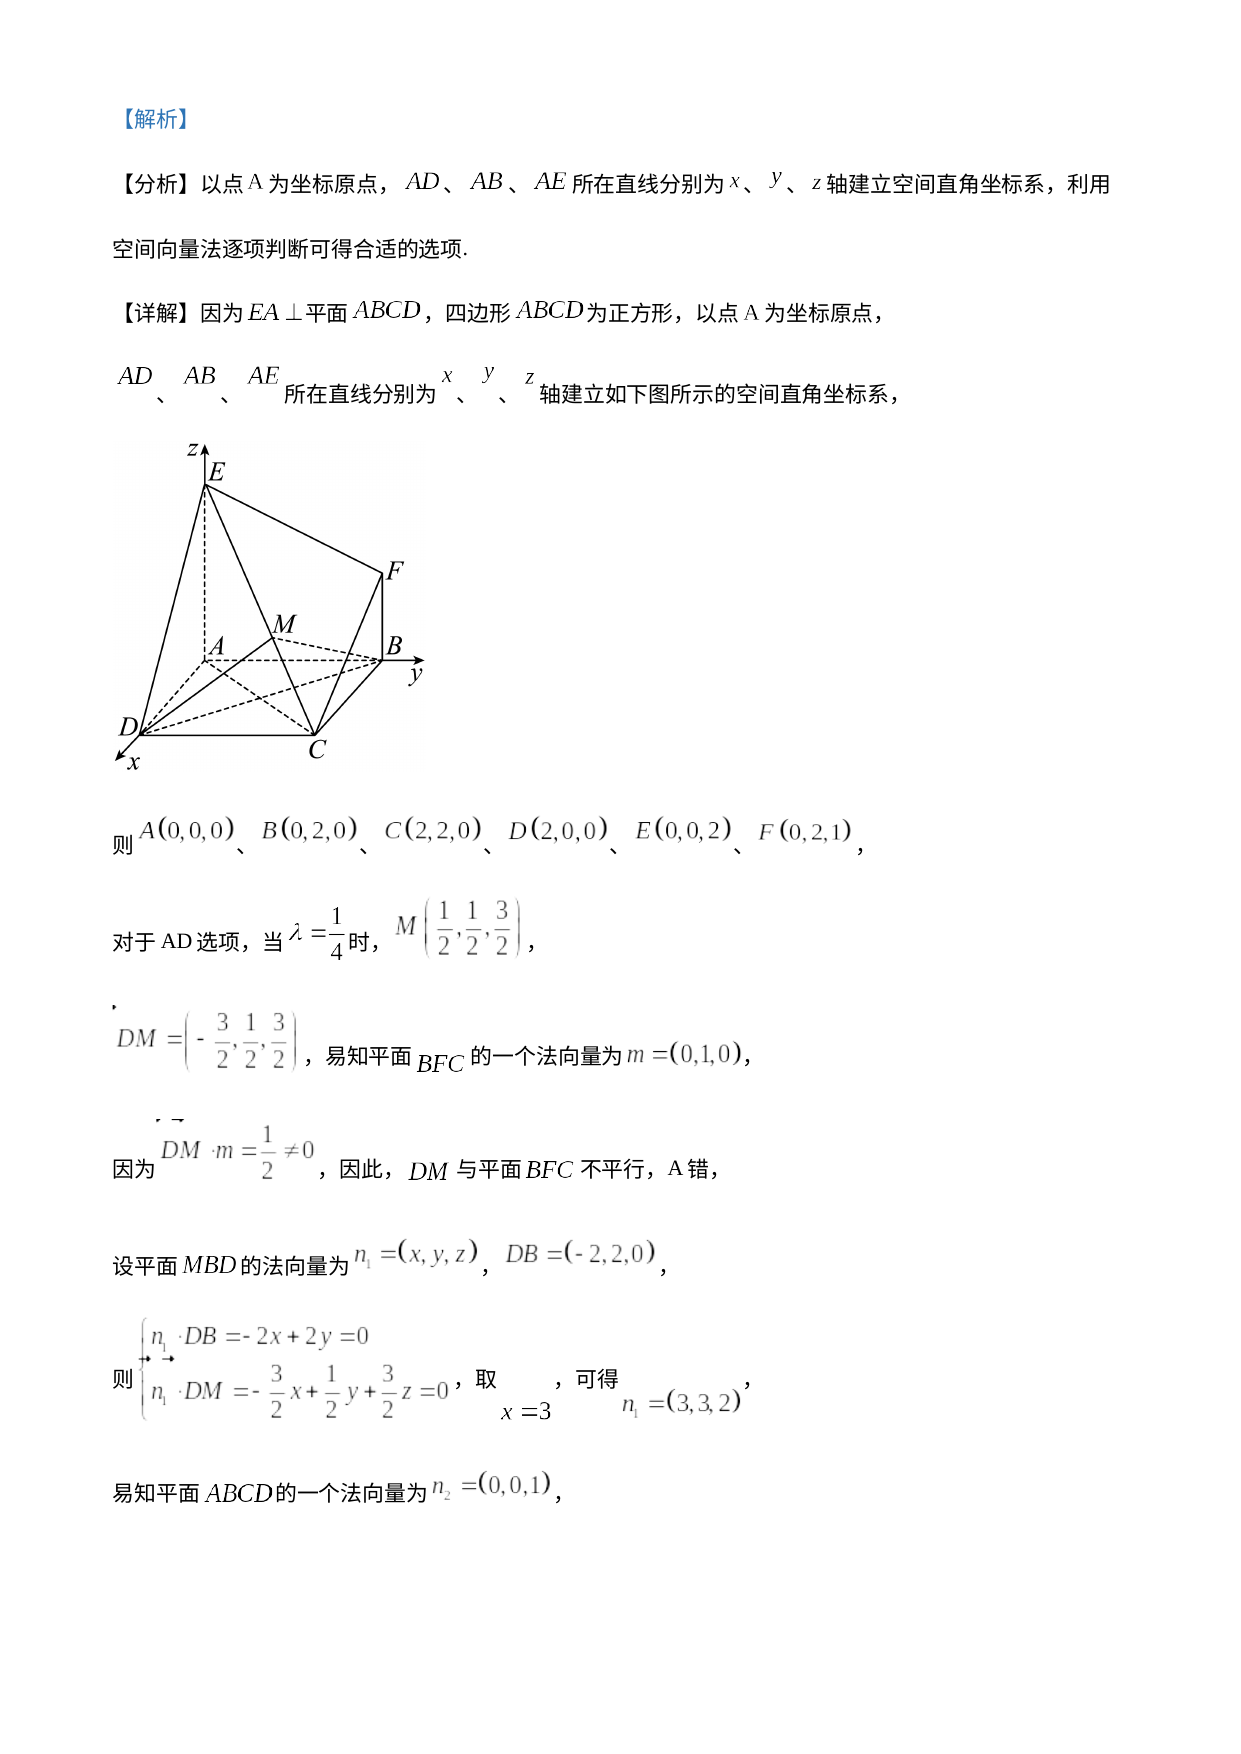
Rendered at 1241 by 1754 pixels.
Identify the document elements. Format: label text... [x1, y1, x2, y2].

text 、、所在直线分别为、、轴建立如下图所示的空间直角坐标系， [112, 361, 1128, 426]
text 则、、、、、， [112, 812, 1128, 877]
text 对于AD选项，当时，， [112, 892, 1128, 990]
text ，易知平面的一个法向量为， [112, 1006, 1128, 1103]
text 【解析】 [112, 102, 1128, 134]
picture [112, 441, 427, 772]
text 易知平面的一个法向量为， [112, 1459, 1128, 1524]
text 【分析】以点为坐标原点，、、所在直线分别为、、轴建立空间直角坐标系，利用空间向量法逐项判断可得合适的选项. [112, 150, 1128, 264]
text 【详解】因为平面，四边形为正方形，以点为坐标原点， [112, 280, 1128, 345]
text 设平面的法向量为，， [112, 1232, 1128, 1297]
text 因为，因此，与平面不平行，A错， [112, 1119, 1128, 1217]
text 则，取，可得， [112, 1313, 1128, 1443]
